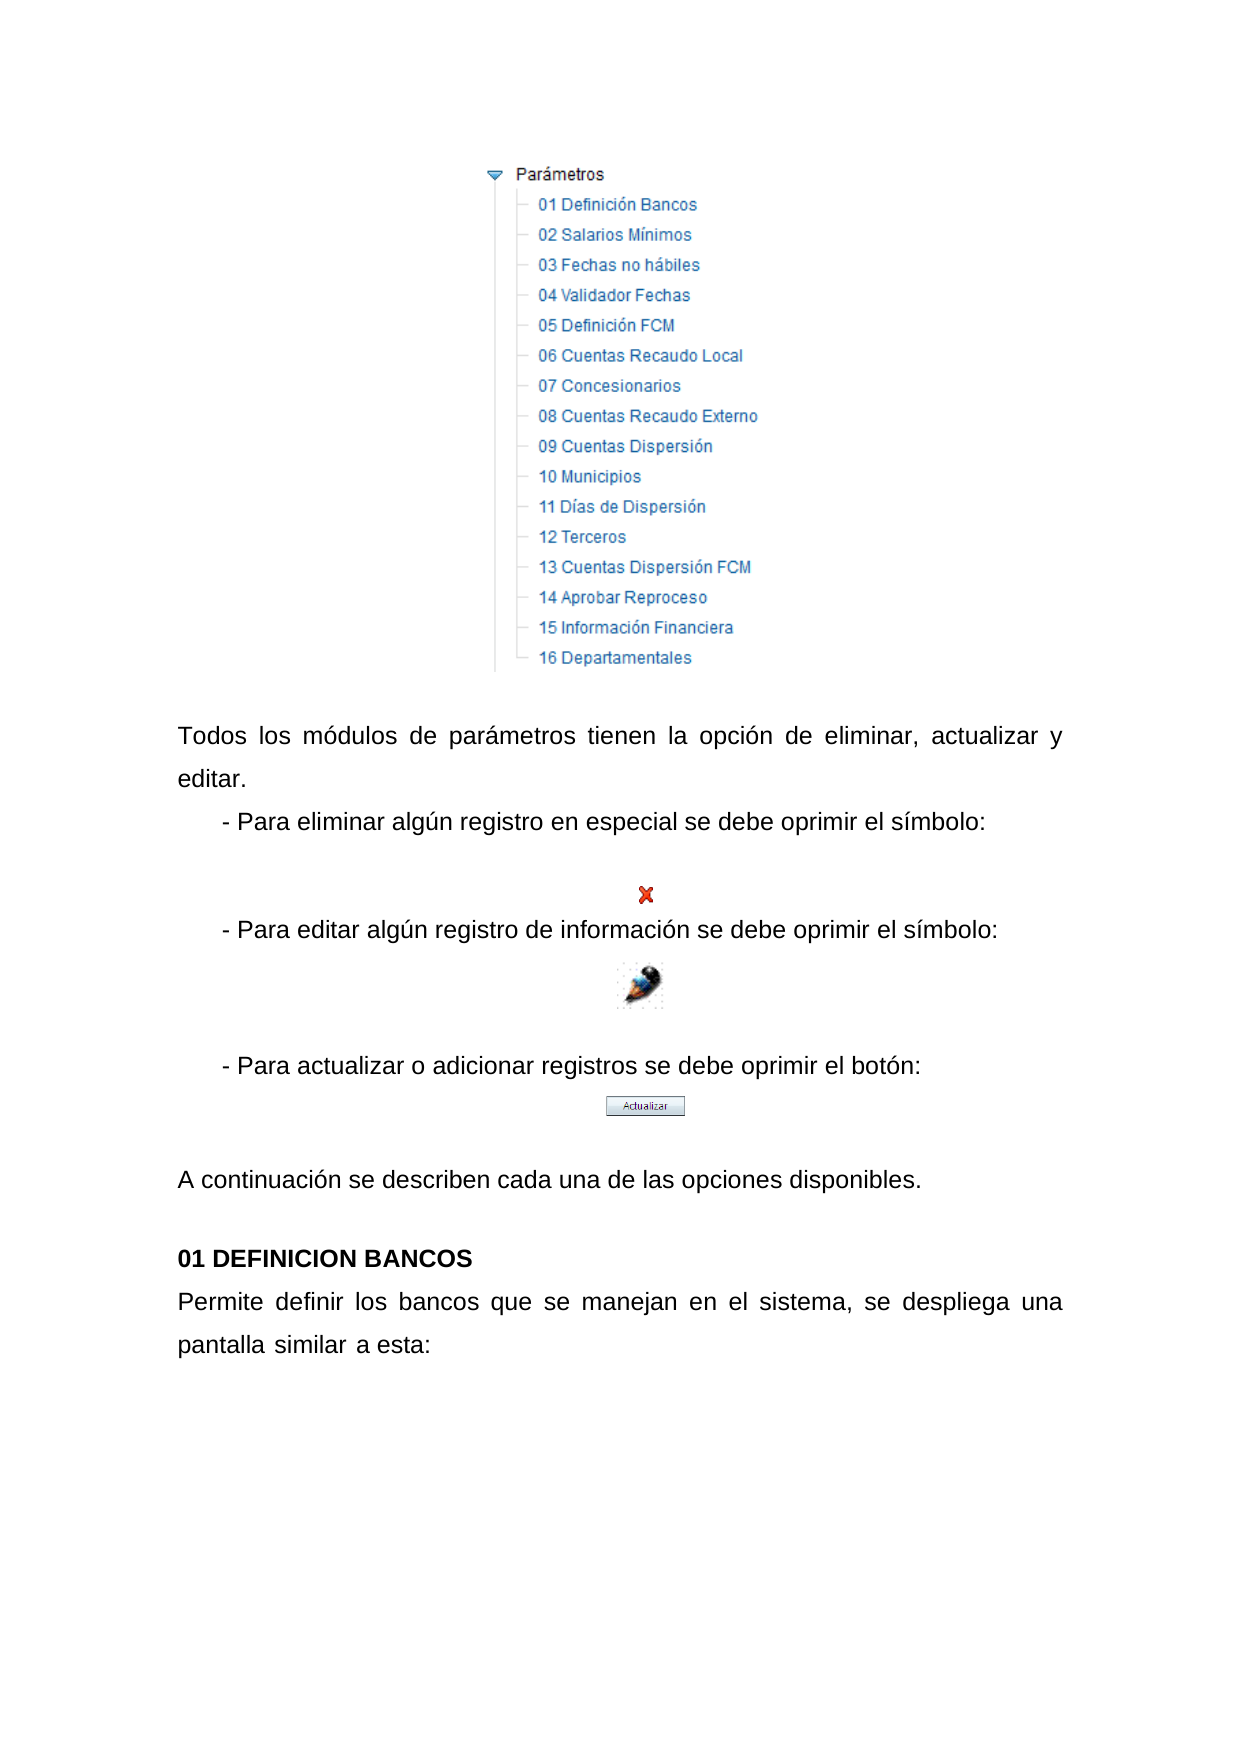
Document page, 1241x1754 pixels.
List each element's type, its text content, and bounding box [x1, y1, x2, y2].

text Permite definir los bancos que se manejan en el sistema, se despliega una pantalla similar a esta: [177, 1287, 1063, 1359]
picture [617, 958, 668, 1009]
text - Para editar algún registro de información se debe oprimir el símbolo: [222, 915, 1063, 944]
text A continuación se describen cada una de las opciones disponibles. [177, 1165, 1063, 1194]
picture [578, 1094, 707, 1120]
picture [639, 886, 653, 904]
text Todos los módulos de parámetros tienen la opción de eliminar, actualizar y editar. [177, 721, 1063, 793]
text - Para eliminar algún registro en especial se debe oprimir el símbolo: [222, 807, 1063, 836]
subtitle 01 DEFINICION BANCOS [177, 1244, 1063, 1273]
text - Para actualizar o adicionar registros se debe oprimir el botón: [222, 1051, 1063, 1080]
picture [448, 147, 792, 672]
